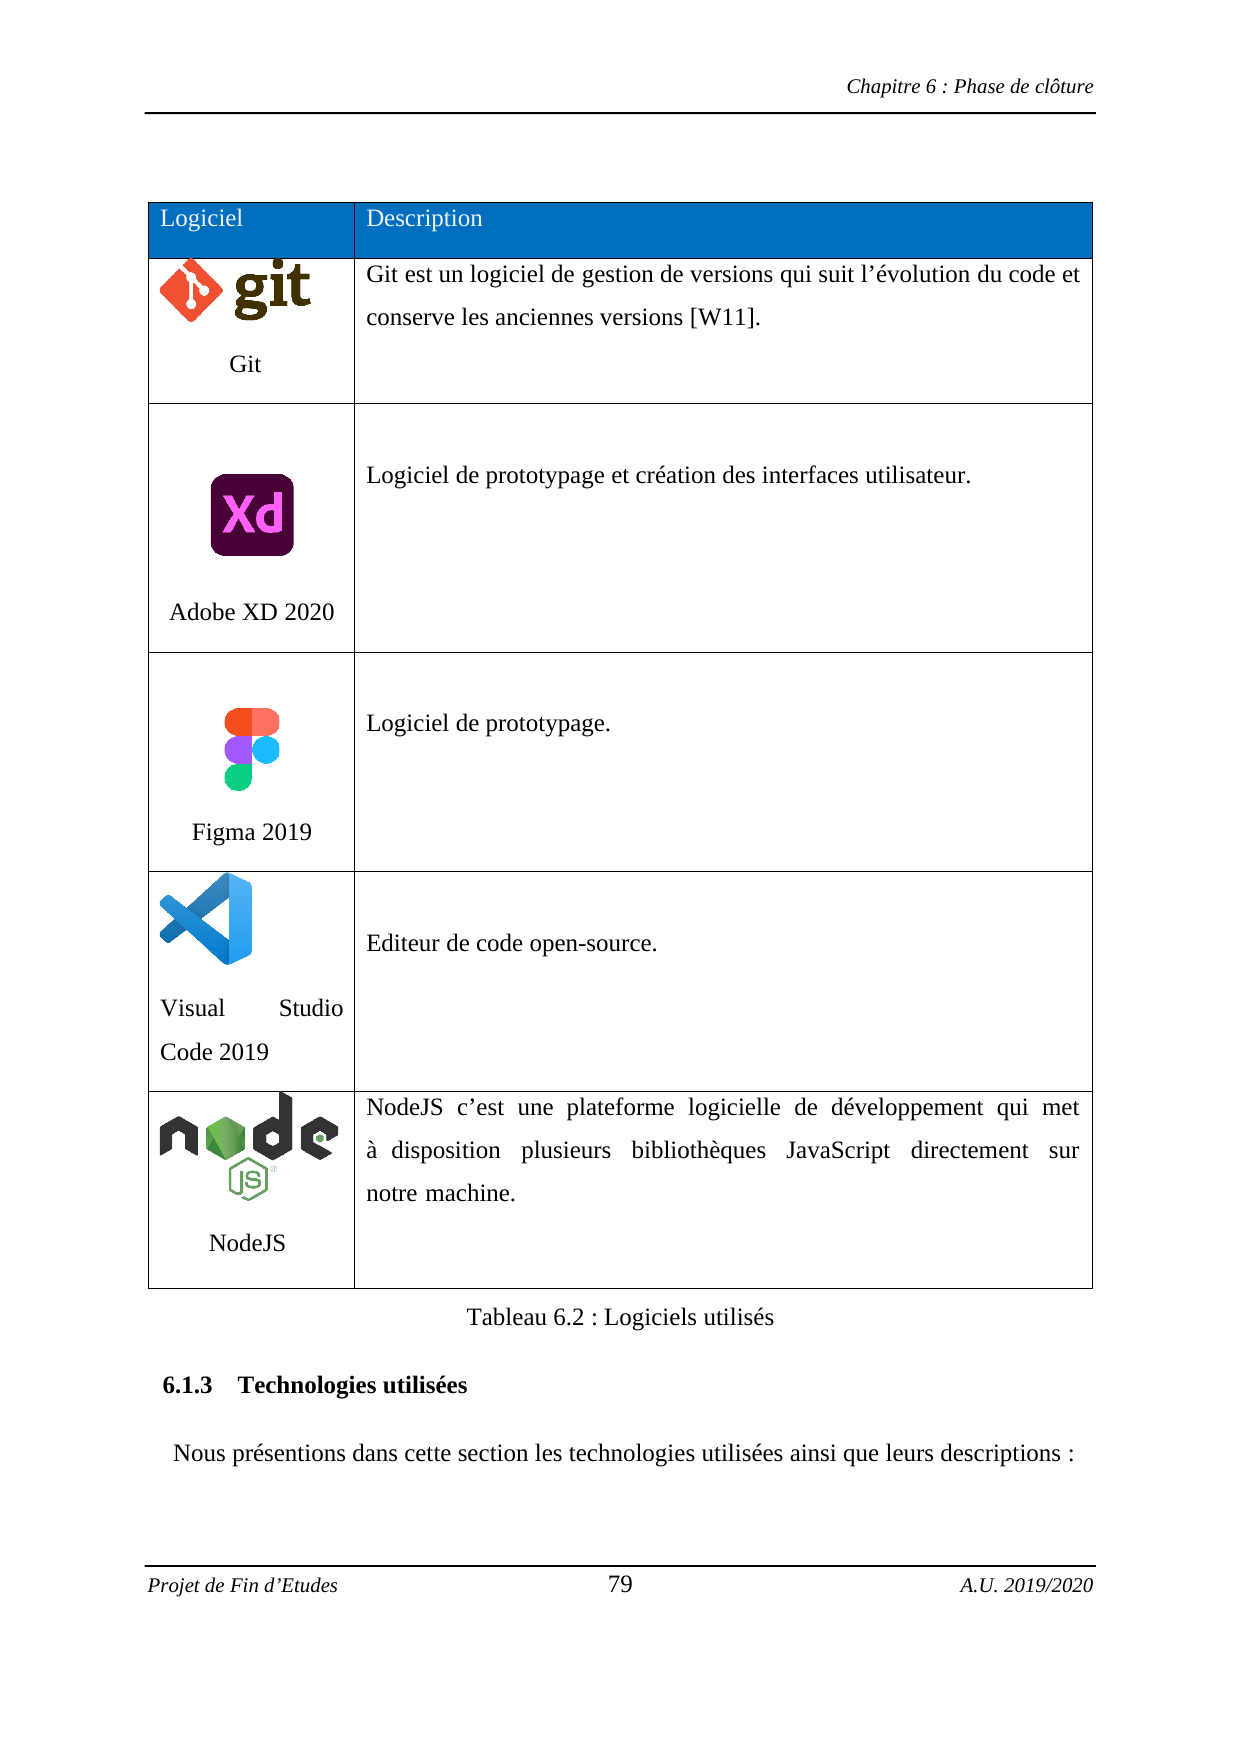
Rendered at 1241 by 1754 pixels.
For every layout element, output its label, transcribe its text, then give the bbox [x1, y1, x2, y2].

table_cell Logiciel de prototypage et création des interfaces utilisateur. [355, 404, 1092, 652]
table_cell Git est un logiciel de gestion de versions qui suit l’évolution du code et conserve les anciennes versions [W11]. [355, 259, 1092, 403]
picture [159, 1091, 339, 1201]
table_cell Git [149, 259, 354, 403]
table_cell Figma 2019 [149, 653, 354, 871]
table_header Description [355, 203, 1092, 258]
picture [224, 708, 280, 791]
text Nous présentions dans cette section les technologies utilisées ainsi que leurs descriptions : [162, 1438, 1085, 1467]
picture [159, 872, 252, 965]
table_cell Adobe XD 2020 [149, 404, 354, 652]
table_cell NodeJS [149, 1092, 354, 1288]
subtitle Technologies utilisées [162, 1370, 1221, 1399]
picture [210, 474, 294, 556]
text Tableau 6.2 : Logiciels utilisés [228, 1302, 1012, 1331]
table_cell Editeur de code open-source. [355, 872, 1092, 1091]
table_cell NodeJS c’est une plateforme logicielle de développement qui met à disposition plusieurs bibliothèques JavaScript directement sur notre machine. [355, 1092, 1092, 1288]
picture [159, 258, 311, 322]
table_cell Visual Studio Code 2019 [149, 872, 354, 1091]
table_header Logiciel [149, 203, 354, 258]
table_cell Logiciel de prototypage. [355, 653, 1092, 871]
